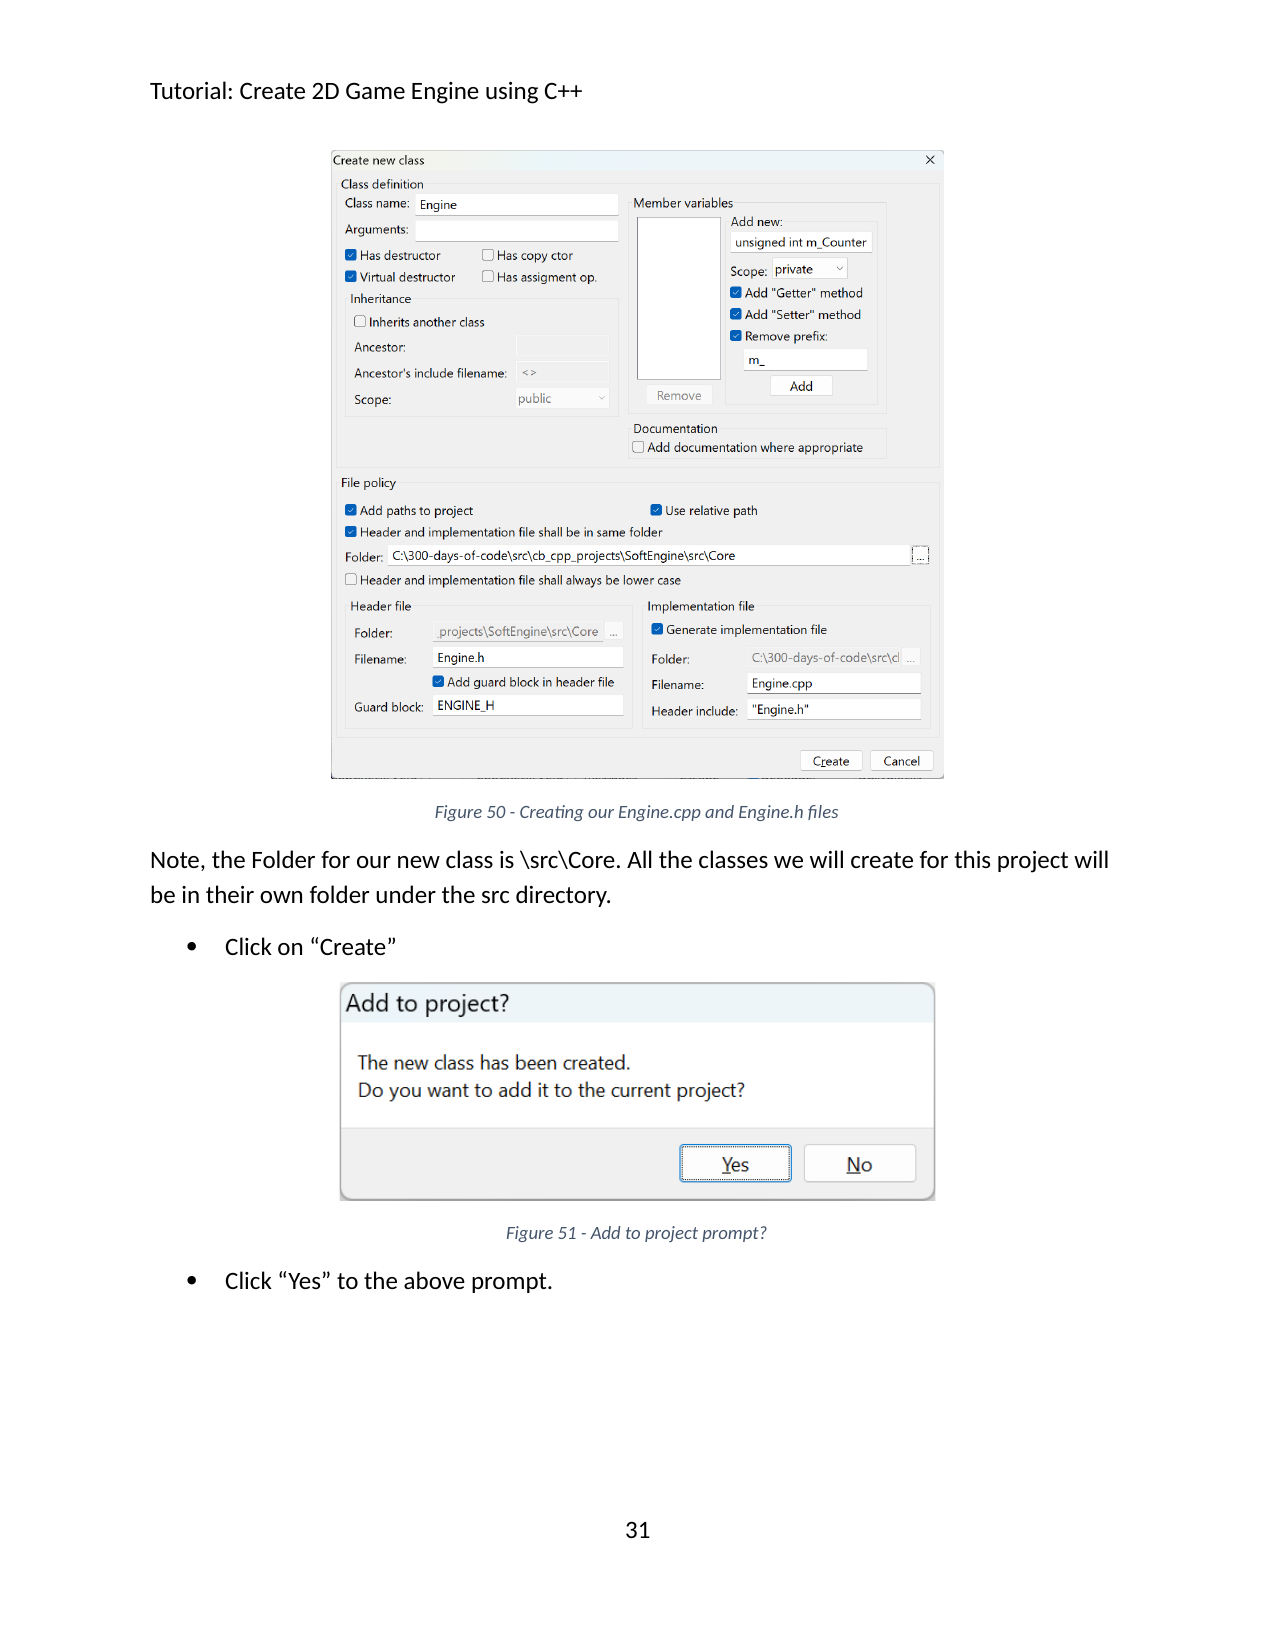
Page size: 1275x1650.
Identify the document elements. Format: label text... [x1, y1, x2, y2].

picture [331, 150, 944, 779]
text Note, the Folder for our new class is \src\Core. All the classes we will create for this project will be in their own folder under the src directory. [150, 844, 1125, 909]
list Click “Yes” to the above prompt. [187, 1265, 1125, 1296]
list Click on “Create” [187, 931, 1125, 961]
picture [339, 982, 936, 1201]
text Figure - Creating our Engine.cpp and Engine.h files [150, 800, 1125, 823]
text Figure - Add to project prompt? [150, 1221, 1125, 1244]
